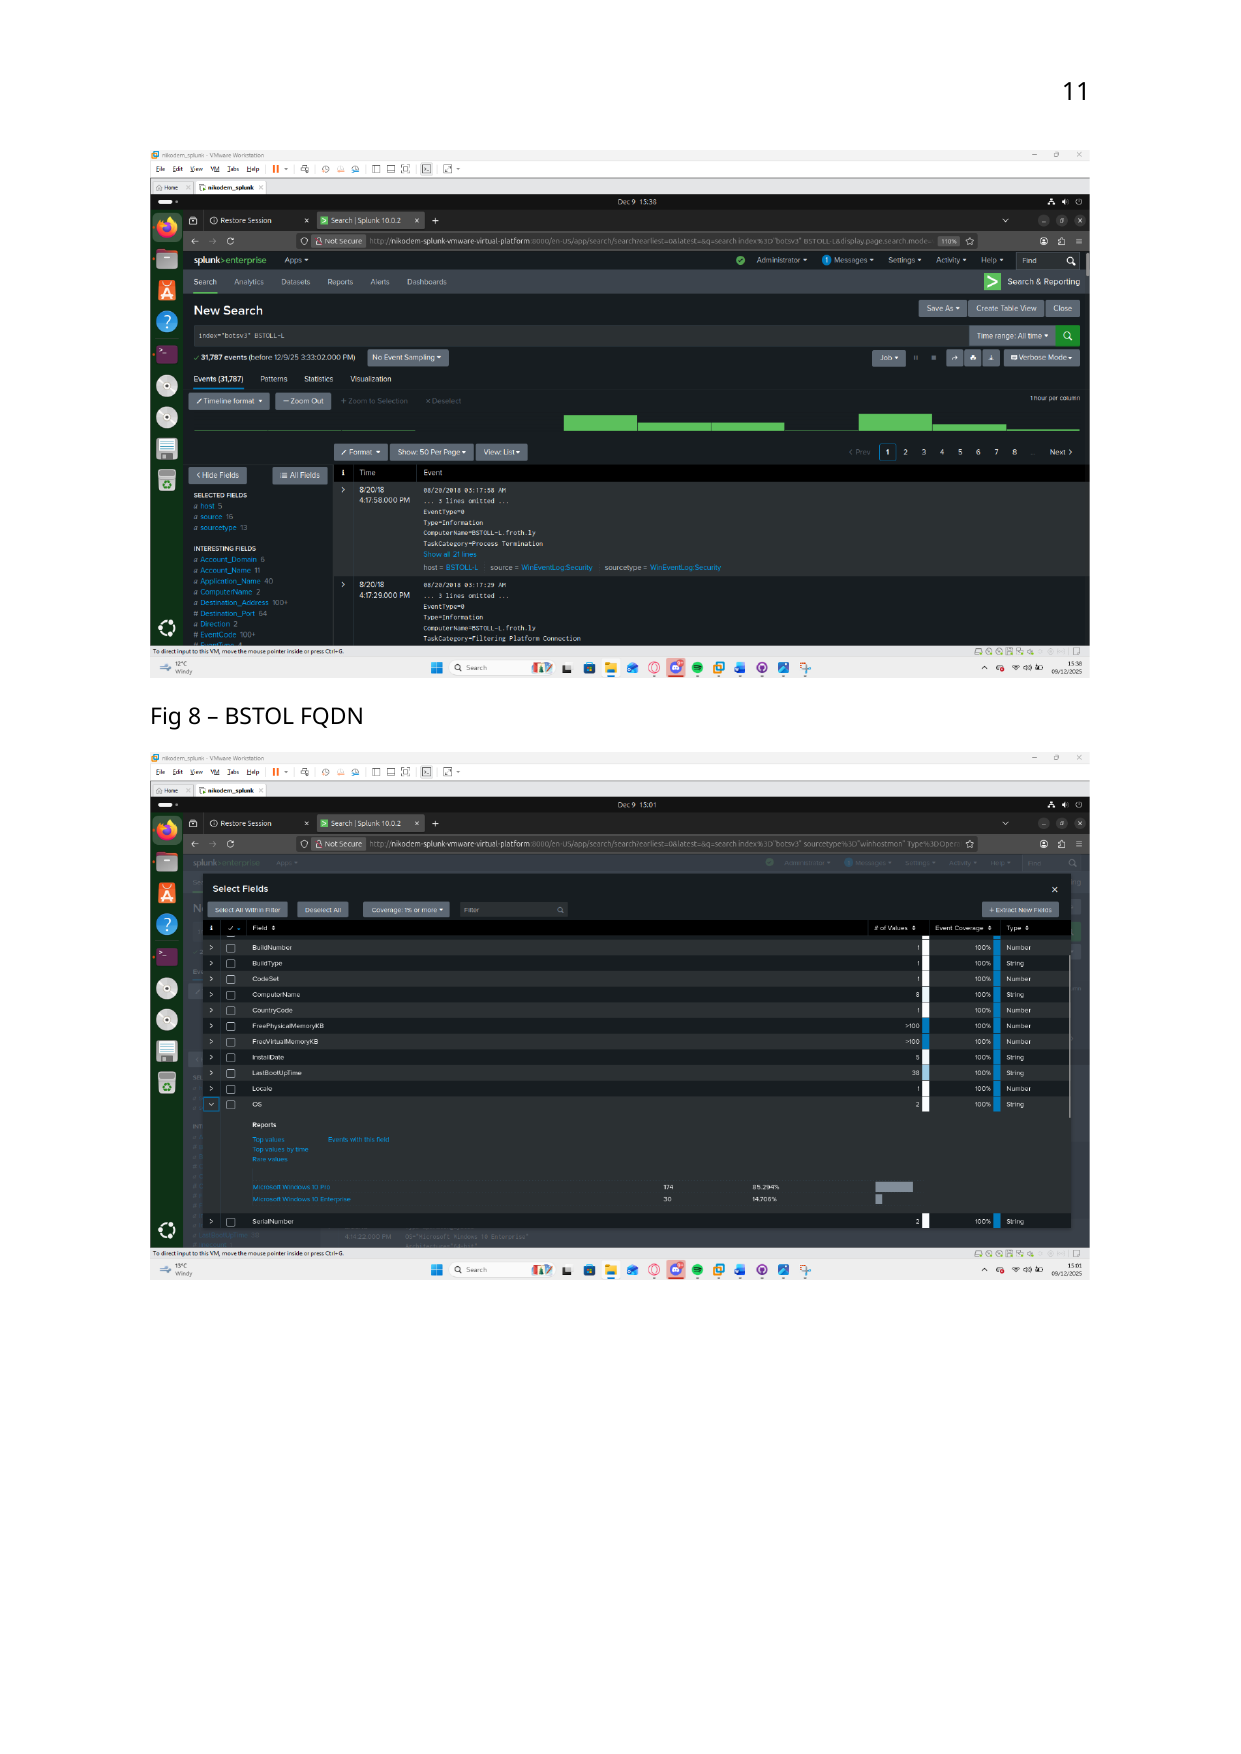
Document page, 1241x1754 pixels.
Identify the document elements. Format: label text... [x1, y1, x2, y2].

text Fig 8 – BSTOL FQDN [150, 699, 1090, 731]
picture [150, 150, 1090, 678]
picture [150, 752, 1090, 1280]
